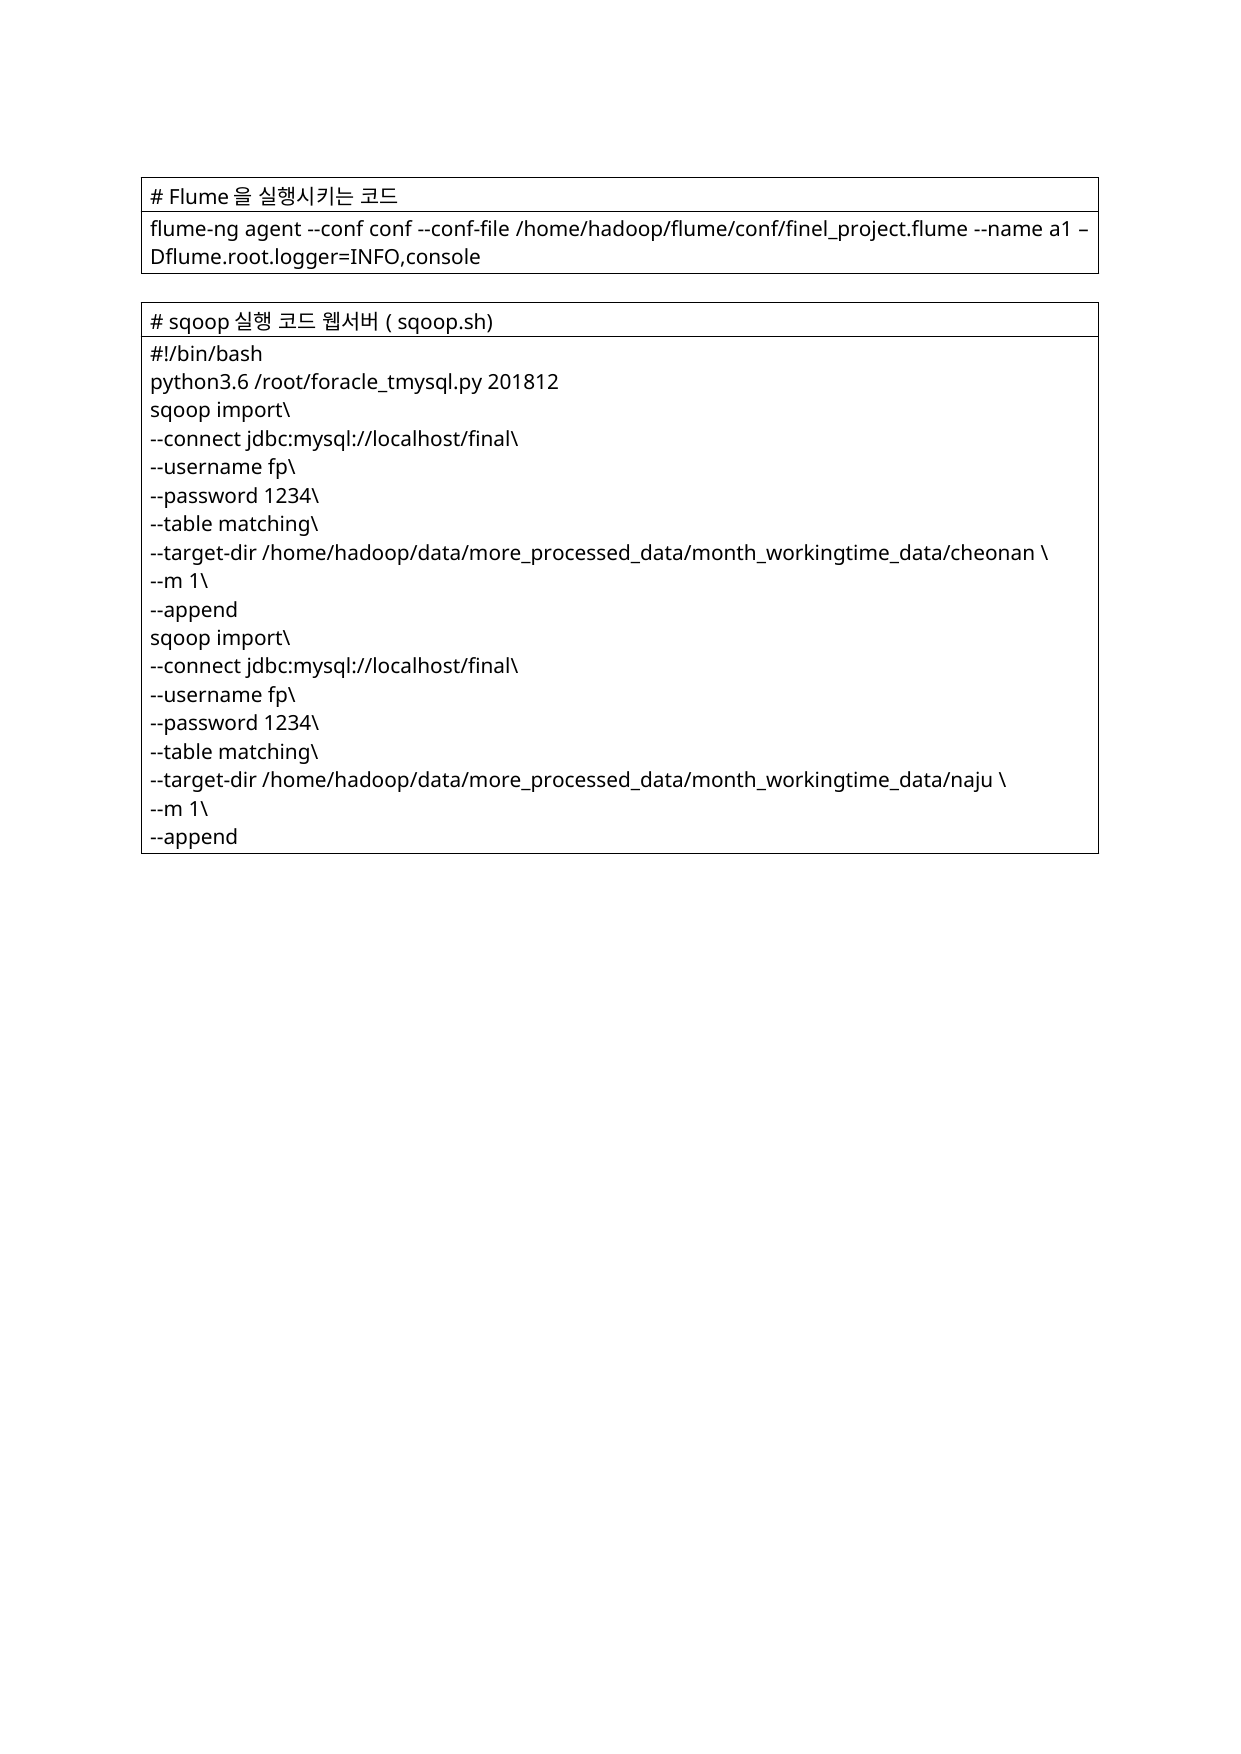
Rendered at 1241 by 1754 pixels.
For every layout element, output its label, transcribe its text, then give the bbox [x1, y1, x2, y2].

text --username fp\ [150, 680, 1090, 708]
text --password 1234\ [150, 481, 1090, 509]
text flume-ng agent --conf conf --conf-file /home/hadoop/flume/conf/finel_project.flume --name a1 –Dflume.root.logger=INFO,console [142, 212, 1098, 273]
text --table matching\ [150, 509, 1090, 538]
text --password 1234\ [150, 708, 1090, 737]
text #!/bin/bash [142, 337, 1098, 367]
text --target-dir /home/hadoop/data/more_processed_data/month_workingtime_data/cheonan \ [150, 538, 1090, 566]
text # sqoop실행 코드 웹서버 ( sqoop.sh) [142, 303, 1098, 336]
text --table matching\ [150, 737, 1090, 765]
text --target-dir /home/hadoop/data/more_processed_data/month_workingtime_data/naju \ [150, 765, 1090, 794]
text # Flume을 실행시키는 코드 [142, 178, 1098, 211]
text sqoop import\ [150, 623, 1090, 652]
text --username fp\ [150, 452, 1090, 481]
text --m 1\ [150, 566, 1090, 595]
text python3.6 /root/foracle_tmysql.py 201812 [150, 367, 1090, 396]
text --append [142, 819, 1098, 853]
text --connect jdbc:mysql://localhost/final\ [150, 424, 1090, 452]
text sqoop import\ [150, 396, 1090, 424]
text --connect jdbc:mysql://localhost/final\ [150, 652, 1090, 680]
text --append [150, 595, 1090, 623]
text --m 1\ [150, 794, 1090, 819]
